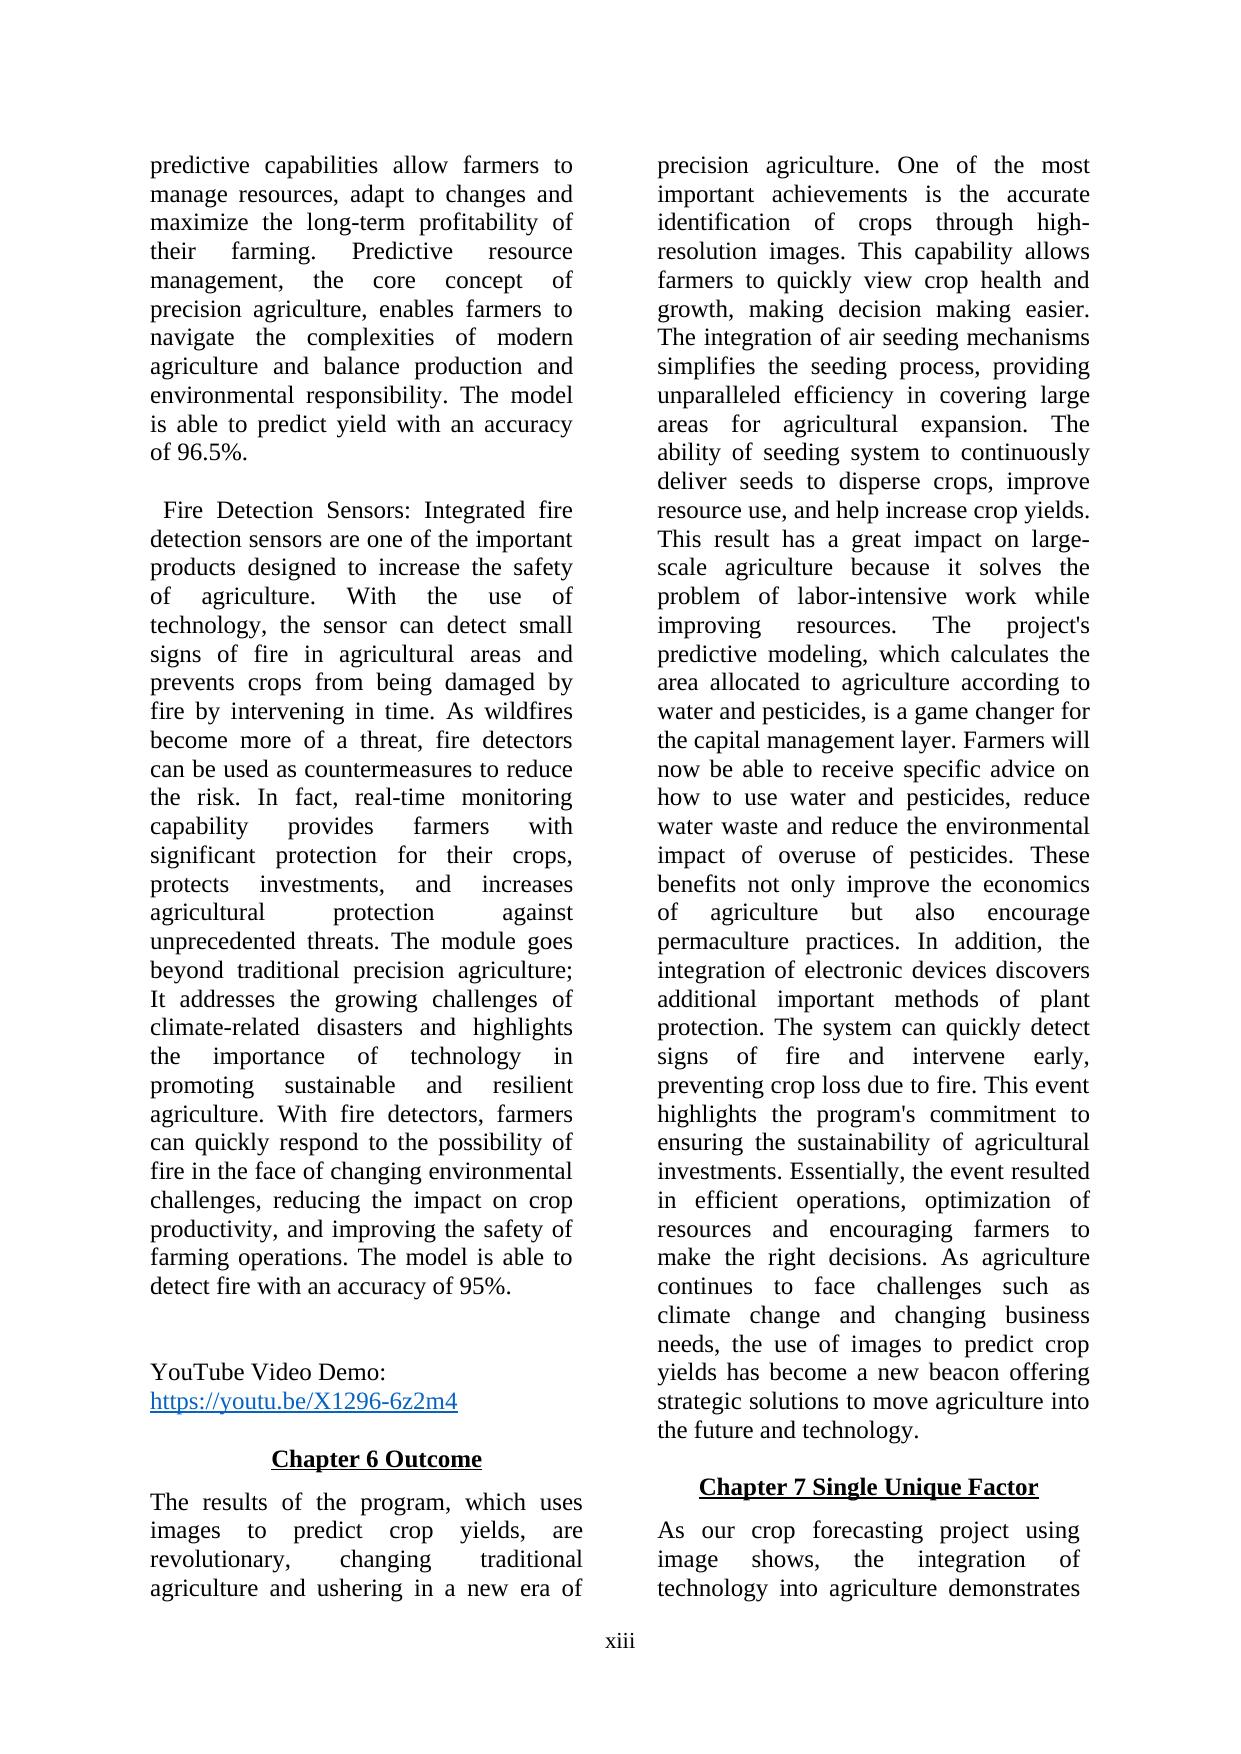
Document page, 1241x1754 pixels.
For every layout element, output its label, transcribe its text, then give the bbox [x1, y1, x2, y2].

title Chapter 7 Single Unique Factor [657, 1472, 1080, 1501]
title Fire Detection Sensors: Integrated fire detection sensors are one of the important products designed to increase the safety of agriculture. With the use of technology, the sensor can detect small signs of fire in agricultural areas and prevents crops from being damaged by fire by intervening in time. As wildfires become more of a threat, fire detectors can be used as countermeasures to reduce the risk. In fact, real-time monitoring capability provides farmers with significant protection for their crops, protects investments, and increases agricultural protection against unprecedented threats. The module goes beyond traditional precision agriculture; It addresses the growing challenges of climate-related disasters and highlights the importance of technology in promoting sustainable and resilient agriculture. With fire detectors, farmers can quickly respond to the possibility of fire in the face of changing environmental challenges, reducing the impact on crop productivity, and improving the safety of farming operations. The model is able to detect fire with an accuracy of 95%. [150, 495, 573, 1300]
text The results of the program, which uses images to predict crop yields, are revolutionary, changing traditional agriculture and ushering in a new era of precision agriculture. One of the most important achievements is the accurate identification of crops through high-resolution images. This capability allows farmers to quickly view crop health and growth, making decision making easier. The integration of air seeding mechanisms simplifies the seeding process, providing unparalleled efficiency in covering large areas for agricultural expansion. The ability of seeding system to continuously deliver seeds to disperse crops, improve resource use, and help increase crop yields. This result has a great impact on large-scale agriculture because it solves the problem of labor-intensive work while improving resources. The project's predictive modeling, which calculates the area allocated to agriculture according to water and pesticides, is a game changer for the capital management layer. Farmers will now be able to receive specific advice on how to use water and pesticides, reduce water waste and reduce the environmental impact of overuse of pesticides. These benefits not only improve the economics of agriculture but also encourage permaculture practices. In addition, the integration of electronic devices discovers additional important methods of plant protection. The system can quickly detect signs of fire and intervene early, preventing crop loss due to fire. This event highlights the program's commitment to ensuring the sustainability of agricultural investments. Essentially, the event resulted in efficient operations, optimization of resources and encouraging farmers to make the right decisions. As agriculture continues to face challenges such as climate change and changing business needs, the use of images to predict crop yields has become a new beacon offering strategic solutions to move agriculture into the future and technology. [657, 150, 1090, 1444]
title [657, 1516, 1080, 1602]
title YouTube Video Demo: https://youtu.be/X1296-6z2m4 [150, 1357, 573, 1415]
title Chapter 6 Outcome [179, 1444, 573, 1472]
